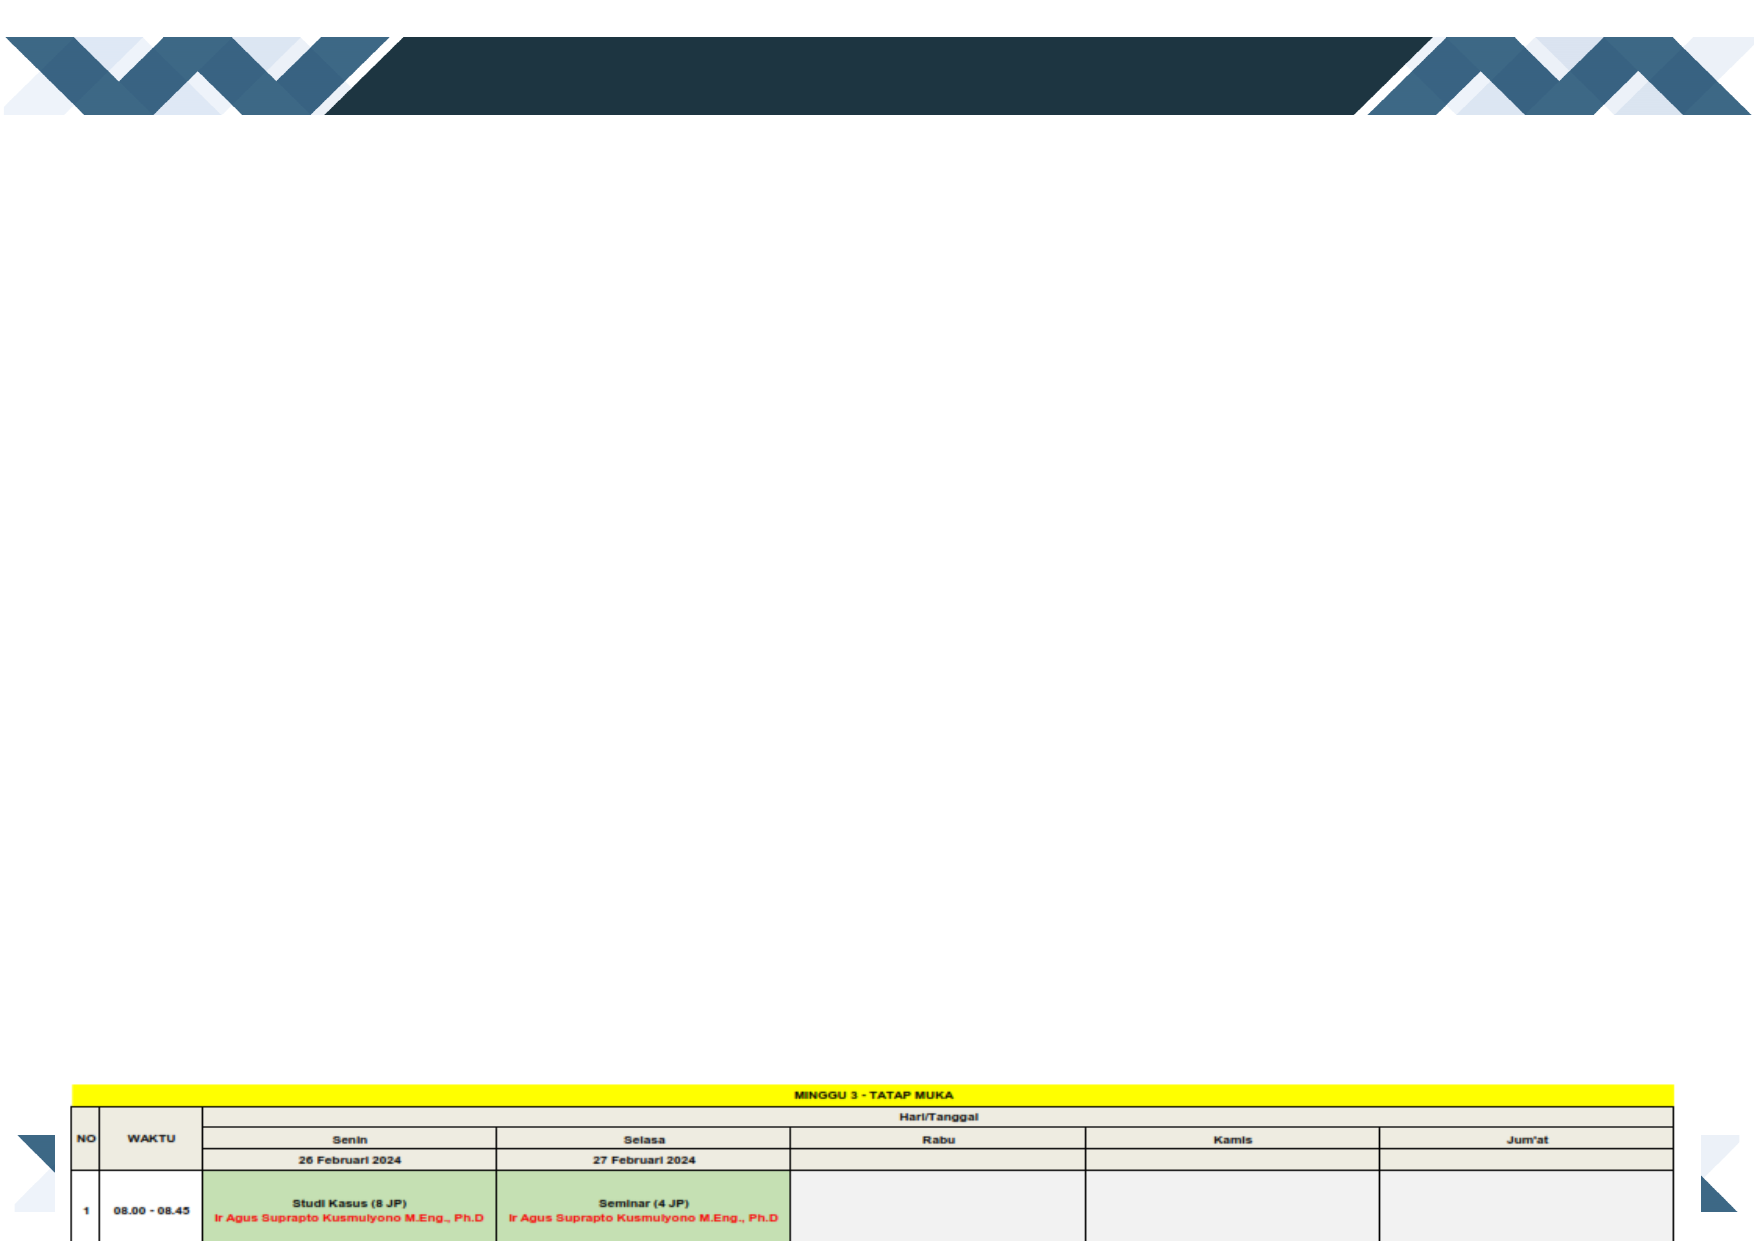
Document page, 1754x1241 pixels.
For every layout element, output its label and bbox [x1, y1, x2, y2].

picture [3, 37, 1754, 115]
picture [14, 1076, 1740, 1241]
